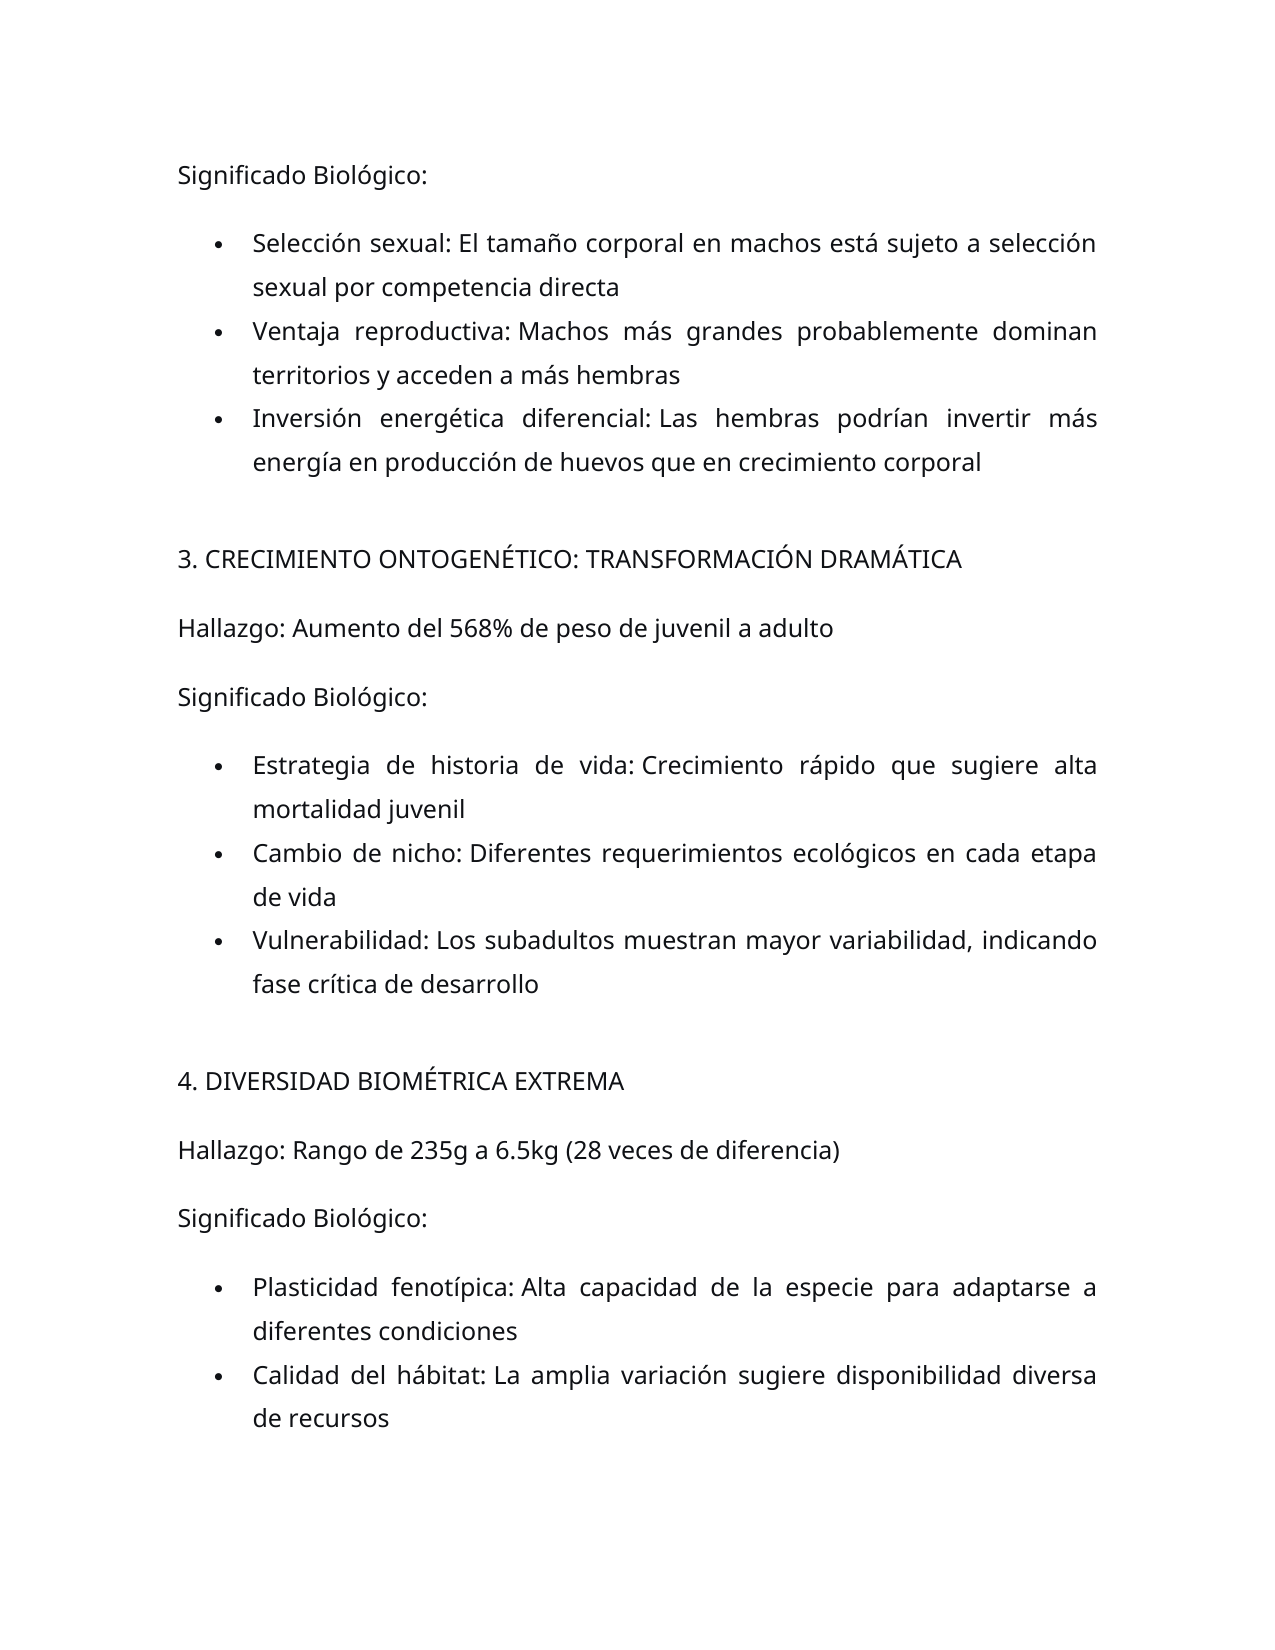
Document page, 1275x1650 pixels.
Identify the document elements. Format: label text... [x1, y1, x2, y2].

list Vulnerabilidad: Los subadultos muestran mayor variabilidad, indicando fase crítica de desarrollo [215, 913, 1098, 1001]
list Ventaja reproductiva: Machos más grandes probablemente dominan territorios y acceden a más hembras [215, 304, 1098, 391]
list Calidad del hábitat: La amplia variación sugiere disponibilidad diversa de recursos [215, 1348, 1098, 1435]
text 3. CRECIMIENTO ONTOGENÉTICO: TRANSFORMACIÓN DRAMÁTICA [177, 529, 1098, 576]
text Significado Biológico: [177, 1191, 1098, 1235]
list Selección sexual: El tamaño corporal en machos está sujeto a selección sexual por competencia directa [215, 216, 1098, 304]
text Significado Biológico: [177, 148, 1098, 191]
text Hallazgo: Aumento del 568% de peso de juvenil a adulto [177, 601, 1098, 644]
text Significado Biológico: [177, 669, 1098, 713]
text Hallazgo: Rango de 235g a 6.5kg (28 veces de diferencia) [177, 1123, 1098, 1166]
list Estrategia de historia de vida: Crecimiento rápido que sugiere alta mortalidad juvenil [215, 738, 1098, 826]
list Plasticidad fenotípica: Alta capacidad de la especie para adaptarse a diferentes condiciones [215, 1260, 1098, 1348]
list Cambio de nicho: Diferentes requerimientos ecológicos en cada etapa de vida [215, 826, 1098, 913]
list Inversión energética diferencial: Las hembras podrían invertir más energía en producción de huevos que en crecimiento corporal [215, 391, 1098, 479]
text 4. DIVERSIDAD BIOMÉTRICA EXTREMA [177, 1051, 1098, 1098]
